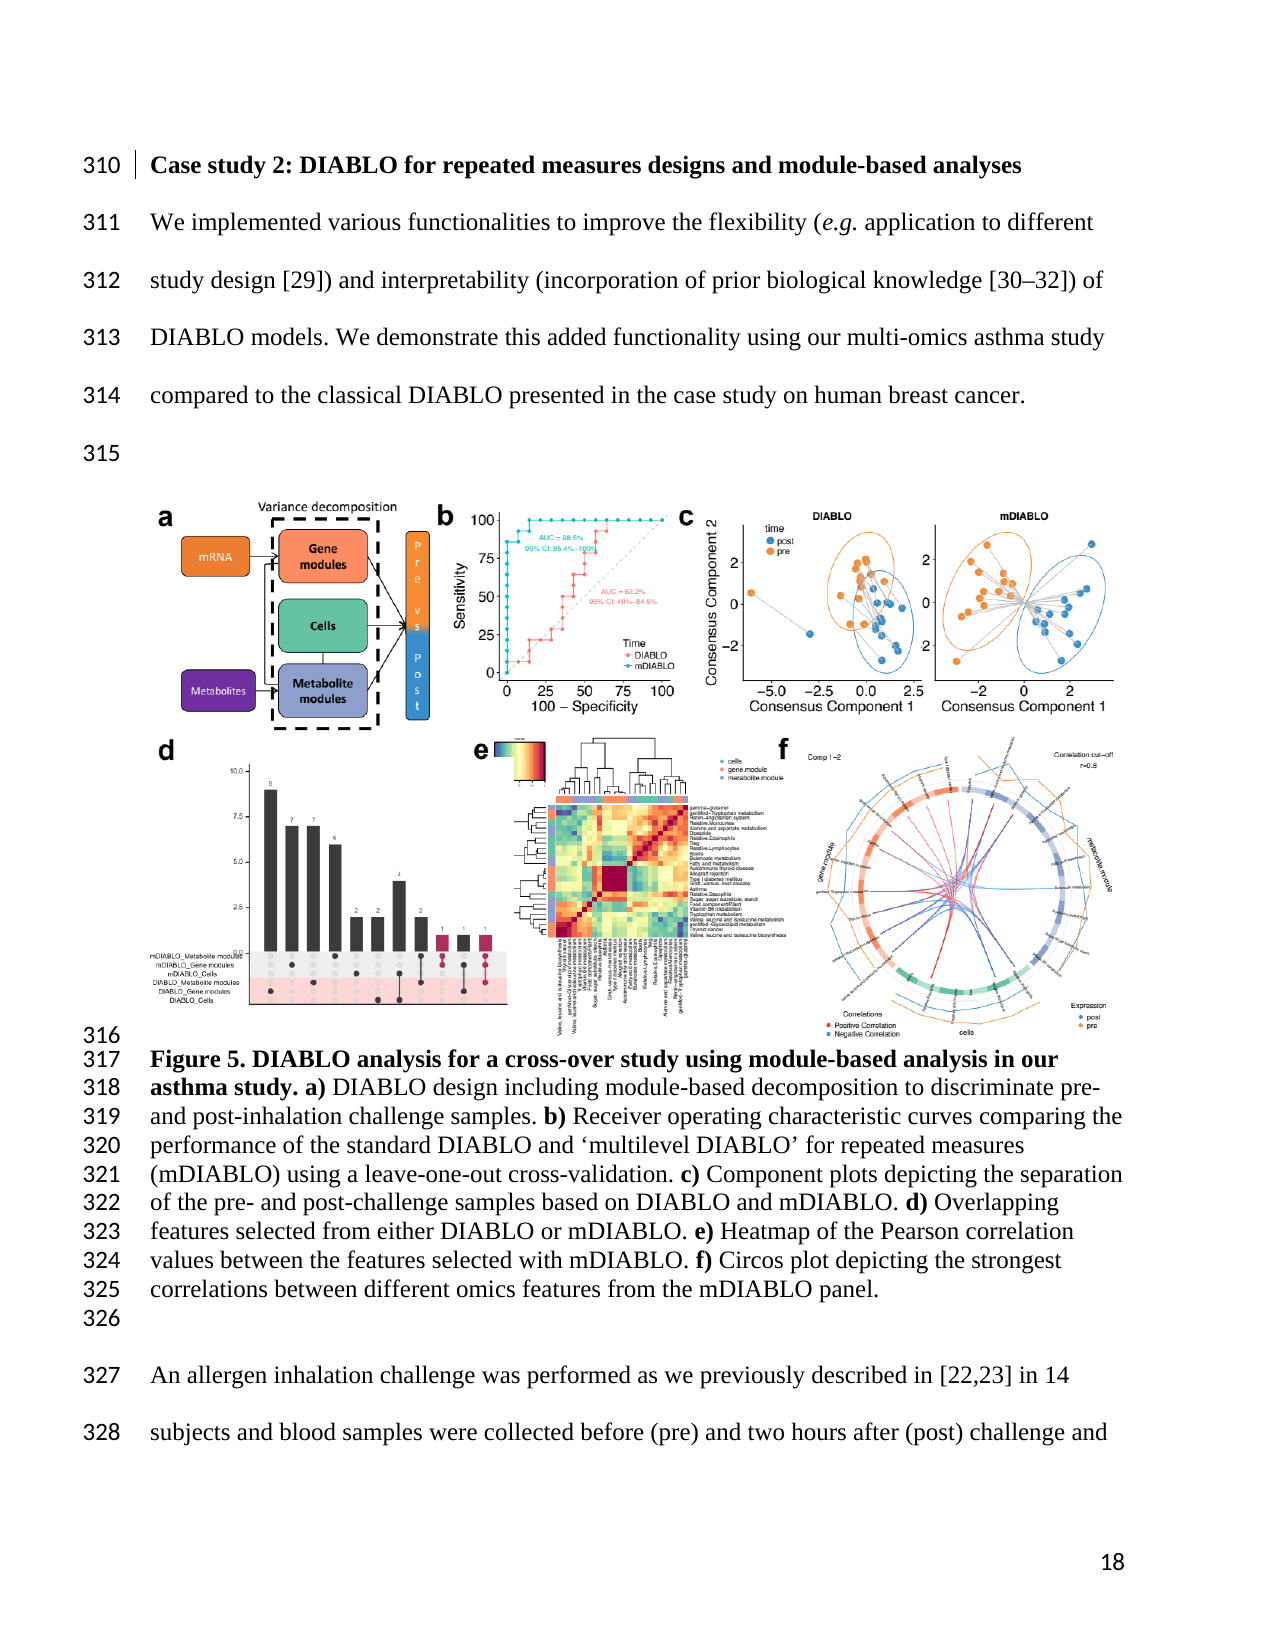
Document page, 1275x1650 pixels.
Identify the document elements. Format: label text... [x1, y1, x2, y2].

text We implemented various functionalities to improve the flexibility (e.g. application to different study design [29]) and interpretability (incorporation of prior biological knowledge [30–32]) of DIABLO models. We demonstrate this added functionality using our multi-omics asthma study compared to the classical DIABLO presented in the case study on human breast cancer. [150, 207, 1125, 409]
text Figure 5. DIABLO analysis for a cross-over study using module-based analysis in our asthma study. a) DIABLO design including module-based decomposition to discriminate pre-and post-inhalation challenge samples. b) Receiver operating characteristic curves comparing the performance of the standard DIABLO and ‘multilevel DIABLO’ for repeated measures (mDIABLO) using a leave-one-out cross-validation. c) Component plots depicting the separation of the pre- and post-challenge samples based on DIABLO and mDIABLO. d) Overlapping features selected from either DIABLO or mDIABLO. e) Heatmap of the Pearson correlation values between the features selected with mDIABLO. f) Circos plot depicting the strongest correlations between different omics features from the mDIABLO panel. [150, 1044, 1125, 1302]
text Case study 2: DIABLO for repeated measures designs and module-based analyses [150, 150, 1125, 179]
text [150, 1360, 1125, 1446]
